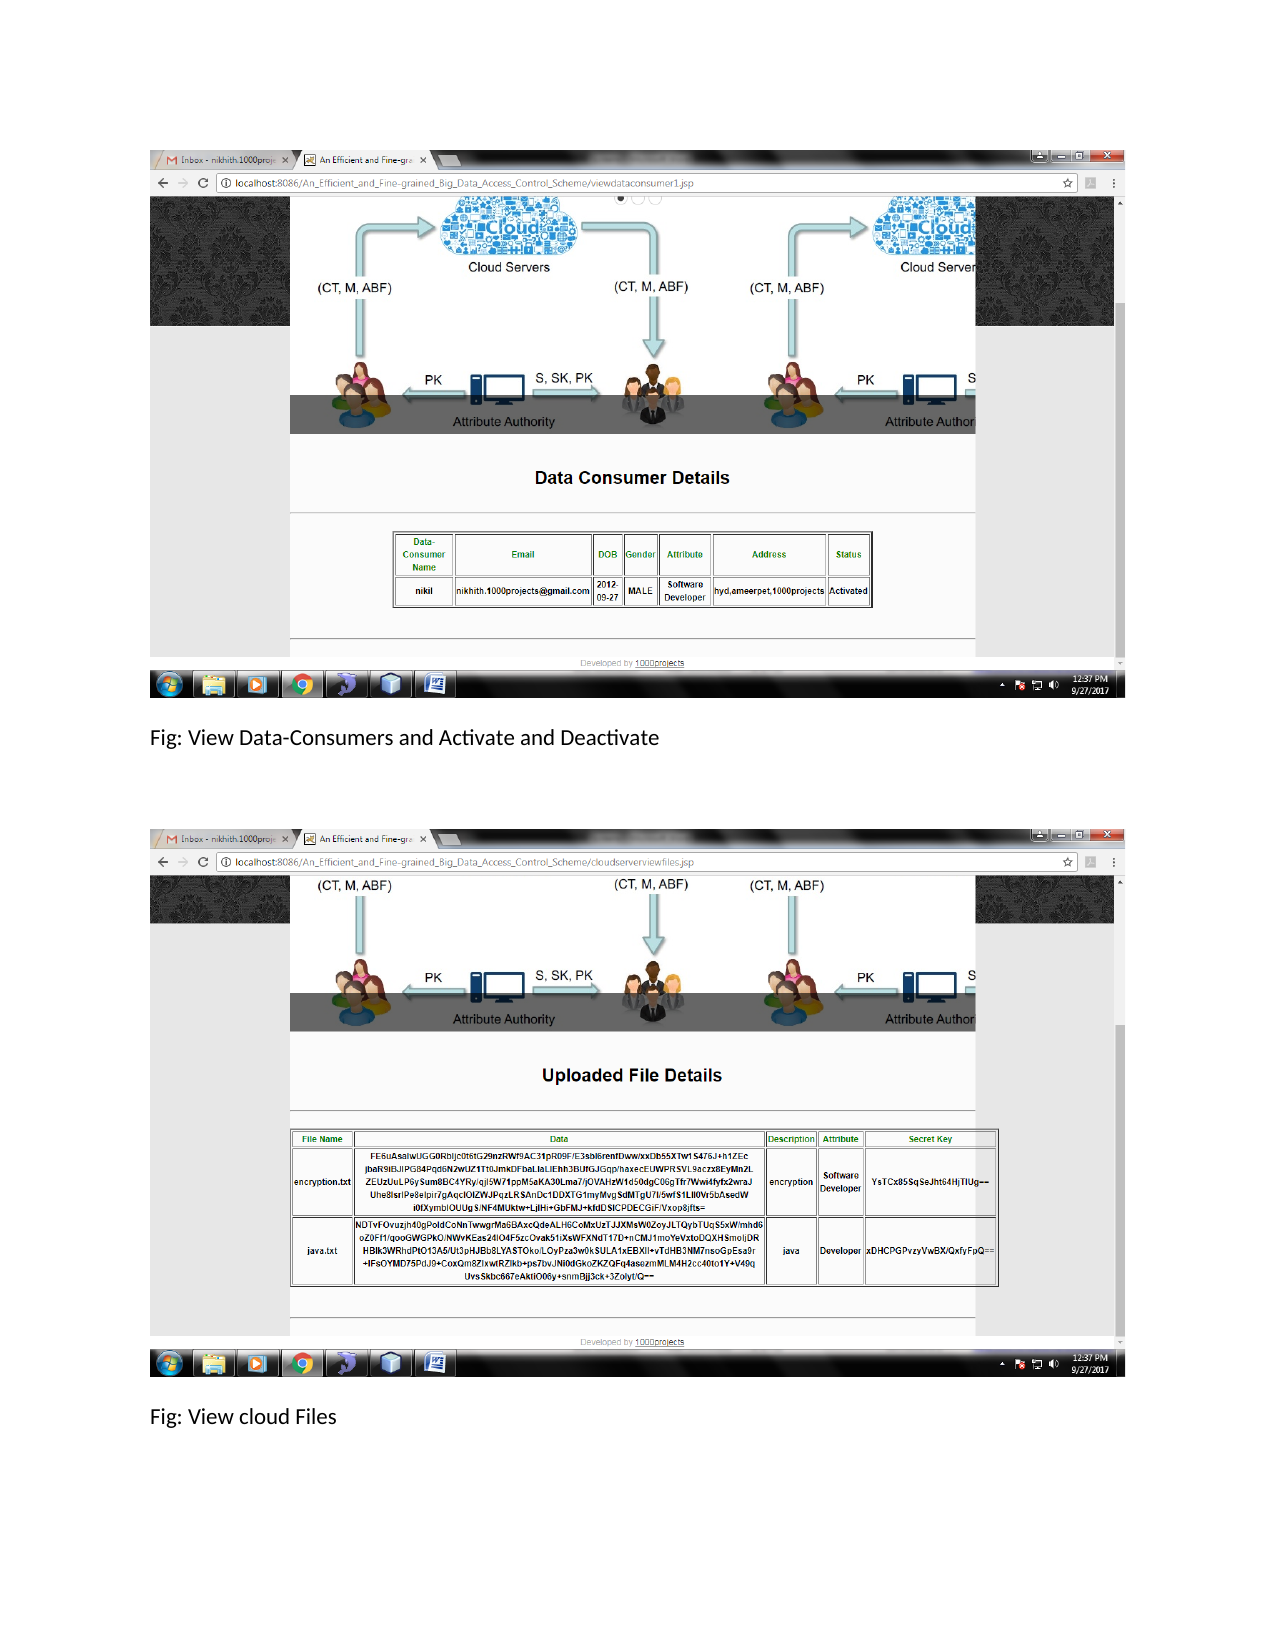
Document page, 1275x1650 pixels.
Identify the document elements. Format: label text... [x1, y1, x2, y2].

picture [150, 150, 1125, 698]
text Fig: View Data-Consumers and Activate and Deactivate [150, 723, 1125, 751]
text Fig: View cloud Files [150, 1402, 1125, 1430]
picture [150, 829, 1125, 1377]
